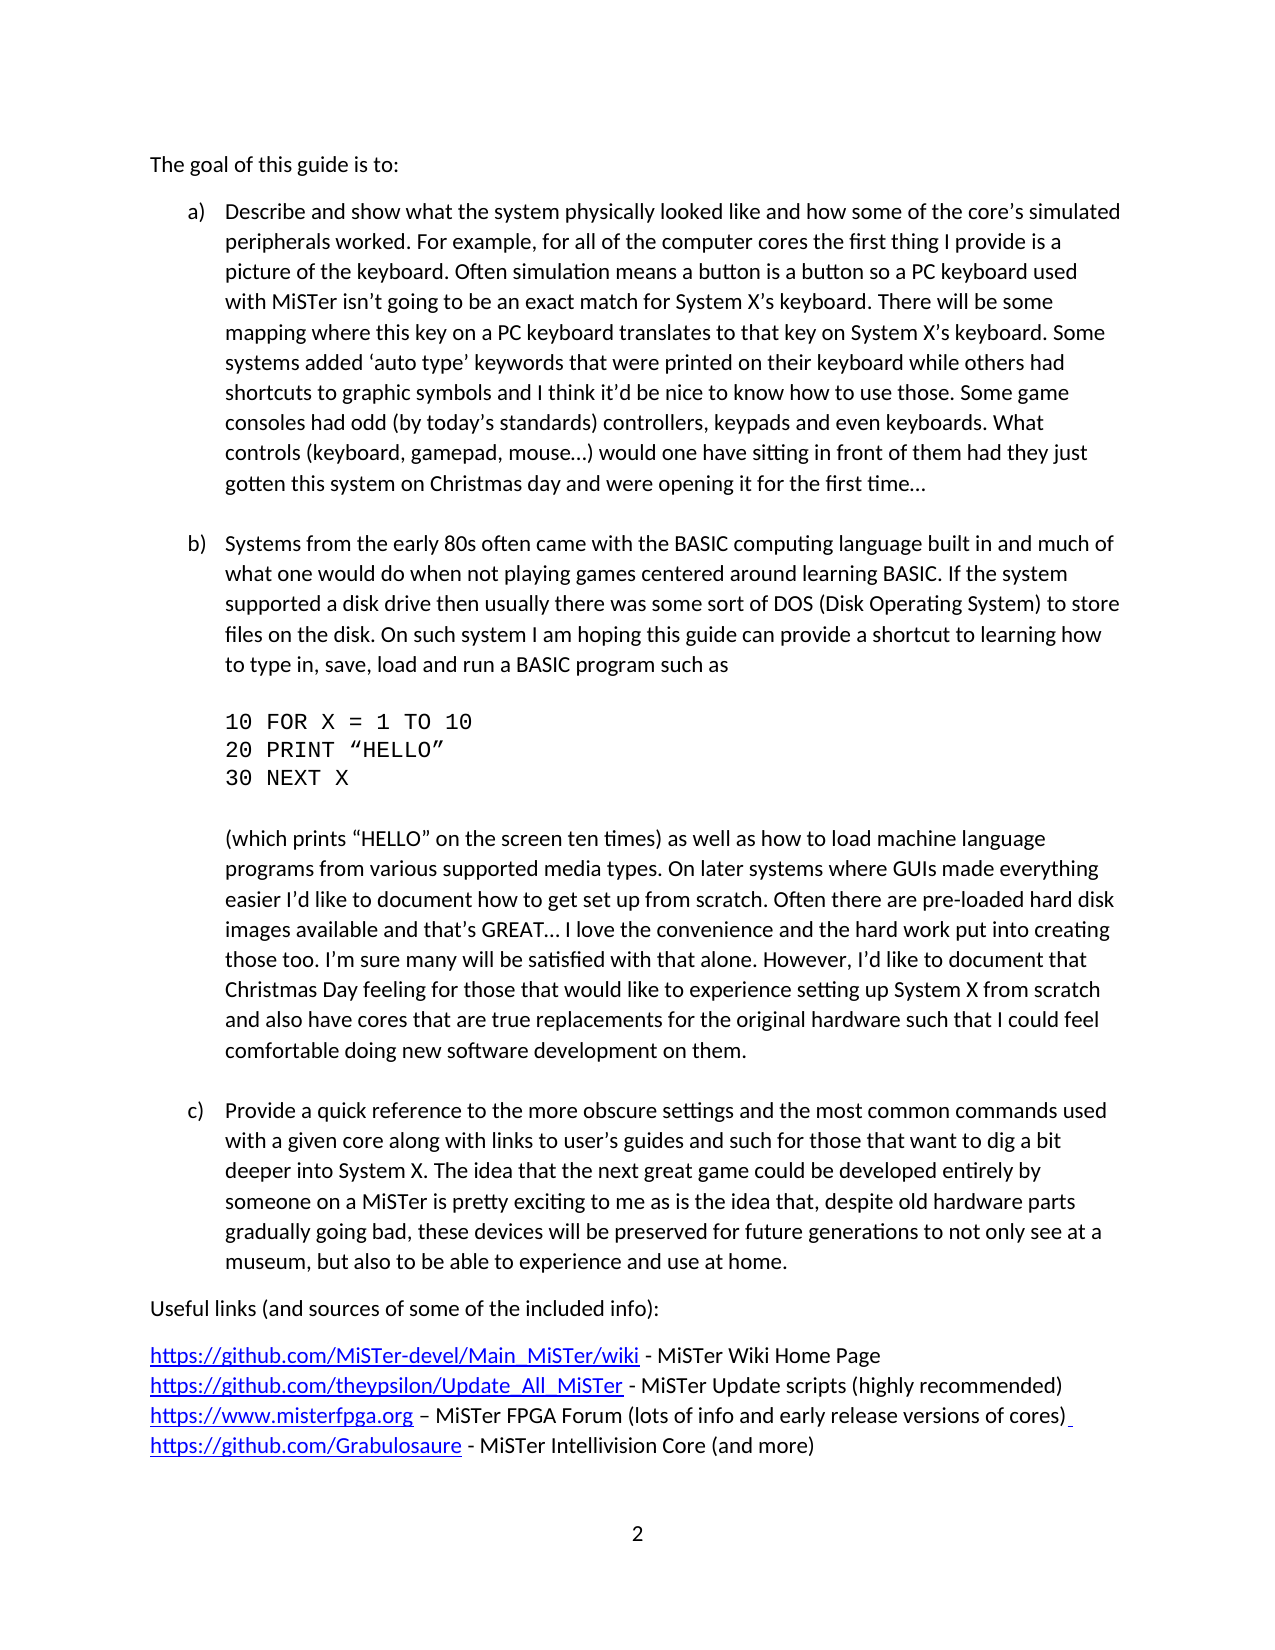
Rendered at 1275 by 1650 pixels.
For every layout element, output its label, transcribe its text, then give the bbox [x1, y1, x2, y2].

list Systems from the early 80s often came with the BASIC computing language built in and much of what one would do when not playing games centered around learning BASIC. If the system supported a disk drive then usually there was some sort of DOS (Disk Operating System) to store files on the disk. On such system I am hoping this guide can provide a shortcut to learning how to type in, save, load and run a BASIC program such as 10 FOR X = 1 TO 10 20 PRINT “HELLO” 30 NEXT X (which prints “HELLO” on the screen ten times) as well as how to load machine language programs from various supported media types. On later systems where GUIs made everything easier I’d like to document how to get set up from scratch. Often there are pre-loaded hard disk images available and that’s GREAT… I love the convenience and the hard work put into creating those too. I’m sure many will be satisfied with that alone. However, I’d like to document that Christmas Day feeling for those that would like to experience setting up System X from scratch and also have cores that are true replacements for the original hardware such that I could feel comfortable doing new software development on them. [187, 529, 1125, 1094]
list Provide a quick reference to the more obscure settings and the most common commands used with a given core along with links to user’s guides and such for those that want to dig a bit deeper into System X. The idea that the next great game could be developed entirely by someone on a MiSTer is pretty exciting to me as is the idea that, despite old hardware parts gradually going bad, these devices will be preserved for future generations to not only see at a museum, but also to be able to experience and use at home. [187, 1096, 1125, 1275]
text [150, 1341, 1125, 1460]
list Describe and show what the system physically looked like and how some of the core’s simulated peripherals worked. For example, for all of the computer cores the first thing I provide is a picture of the keyboard. Often simulation means a button is a button so a PC keyboard used with MiSTer isn’t going to be an exact match for System X’s keyboard. There will be some mapping where this key on a PC keyboard translates to that key on System X’s keyboard. Some systems added ‘auto type’ keywords that were printed on their keyboard while others had shortcuts to graphic symbols and I think it’d be nice to know how to use those. Some game consoles had odd (by today’s standards) controllers, keypads and even keyboards. What controls (keyboard, gamepad, mouse…) would one have sitting in front of them had they just gotten this system on Christmas day and were opening it for the first time… [187, 197, 1125, 527]
text The goal of this guide is to: [150, 150, 1125, 178]
text Useful links (and sources of some of the included info): [150, 1294, 1125, 1322]
